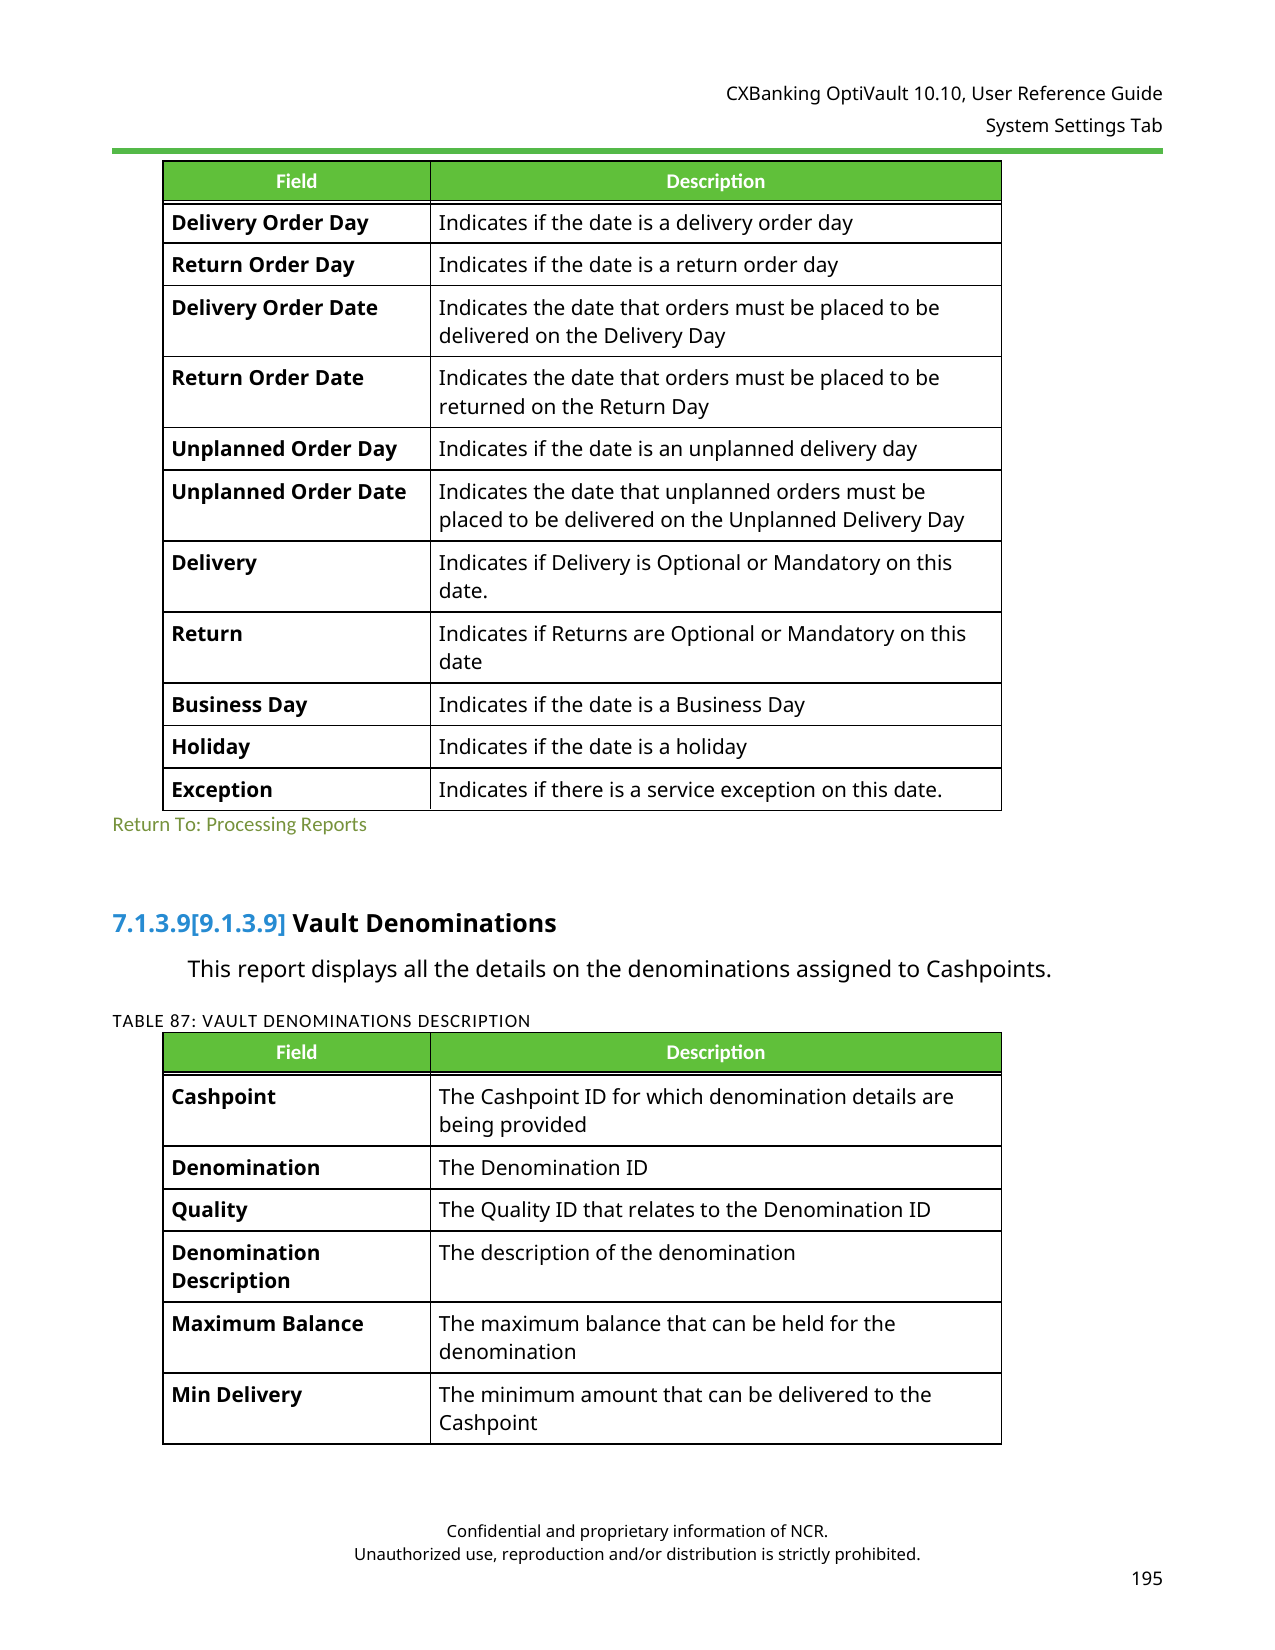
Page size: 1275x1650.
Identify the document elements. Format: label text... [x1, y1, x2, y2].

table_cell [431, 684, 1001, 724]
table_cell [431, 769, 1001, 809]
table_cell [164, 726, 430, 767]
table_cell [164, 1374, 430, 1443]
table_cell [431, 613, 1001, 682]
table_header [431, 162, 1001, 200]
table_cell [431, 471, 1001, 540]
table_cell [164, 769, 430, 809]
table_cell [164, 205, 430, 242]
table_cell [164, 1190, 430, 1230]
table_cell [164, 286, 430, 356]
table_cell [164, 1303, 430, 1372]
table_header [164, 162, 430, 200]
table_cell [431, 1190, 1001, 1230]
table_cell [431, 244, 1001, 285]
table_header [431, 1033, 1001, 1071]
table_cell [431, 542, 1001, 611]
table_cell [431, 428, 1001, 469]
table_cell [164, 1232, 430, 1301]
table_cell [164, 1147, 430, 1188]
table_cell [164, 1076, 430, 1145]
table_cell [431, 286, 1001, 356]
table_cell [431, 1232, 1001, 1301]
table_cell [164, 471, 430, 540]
subtitle Vault Denominations [112, 906, 1163, 940]
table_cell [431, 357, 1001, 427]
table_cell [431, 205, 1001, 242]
text This report displays all the details on the denominations assigned to Cashpoints. [187, 953, 1163, 984]
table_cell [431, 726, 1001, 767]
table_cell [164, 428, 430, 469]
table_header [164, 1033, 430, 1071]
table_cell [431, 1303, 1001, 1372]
text Return To: Processing Reports [112, 811, 1163, 836]
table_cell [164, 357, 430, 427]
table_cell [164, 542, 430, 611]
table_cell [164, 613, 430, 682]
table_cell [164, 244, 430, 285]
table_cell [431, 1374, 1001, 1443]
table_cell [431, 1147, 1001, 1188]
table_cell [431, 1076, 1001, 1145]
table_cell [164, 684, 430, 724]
